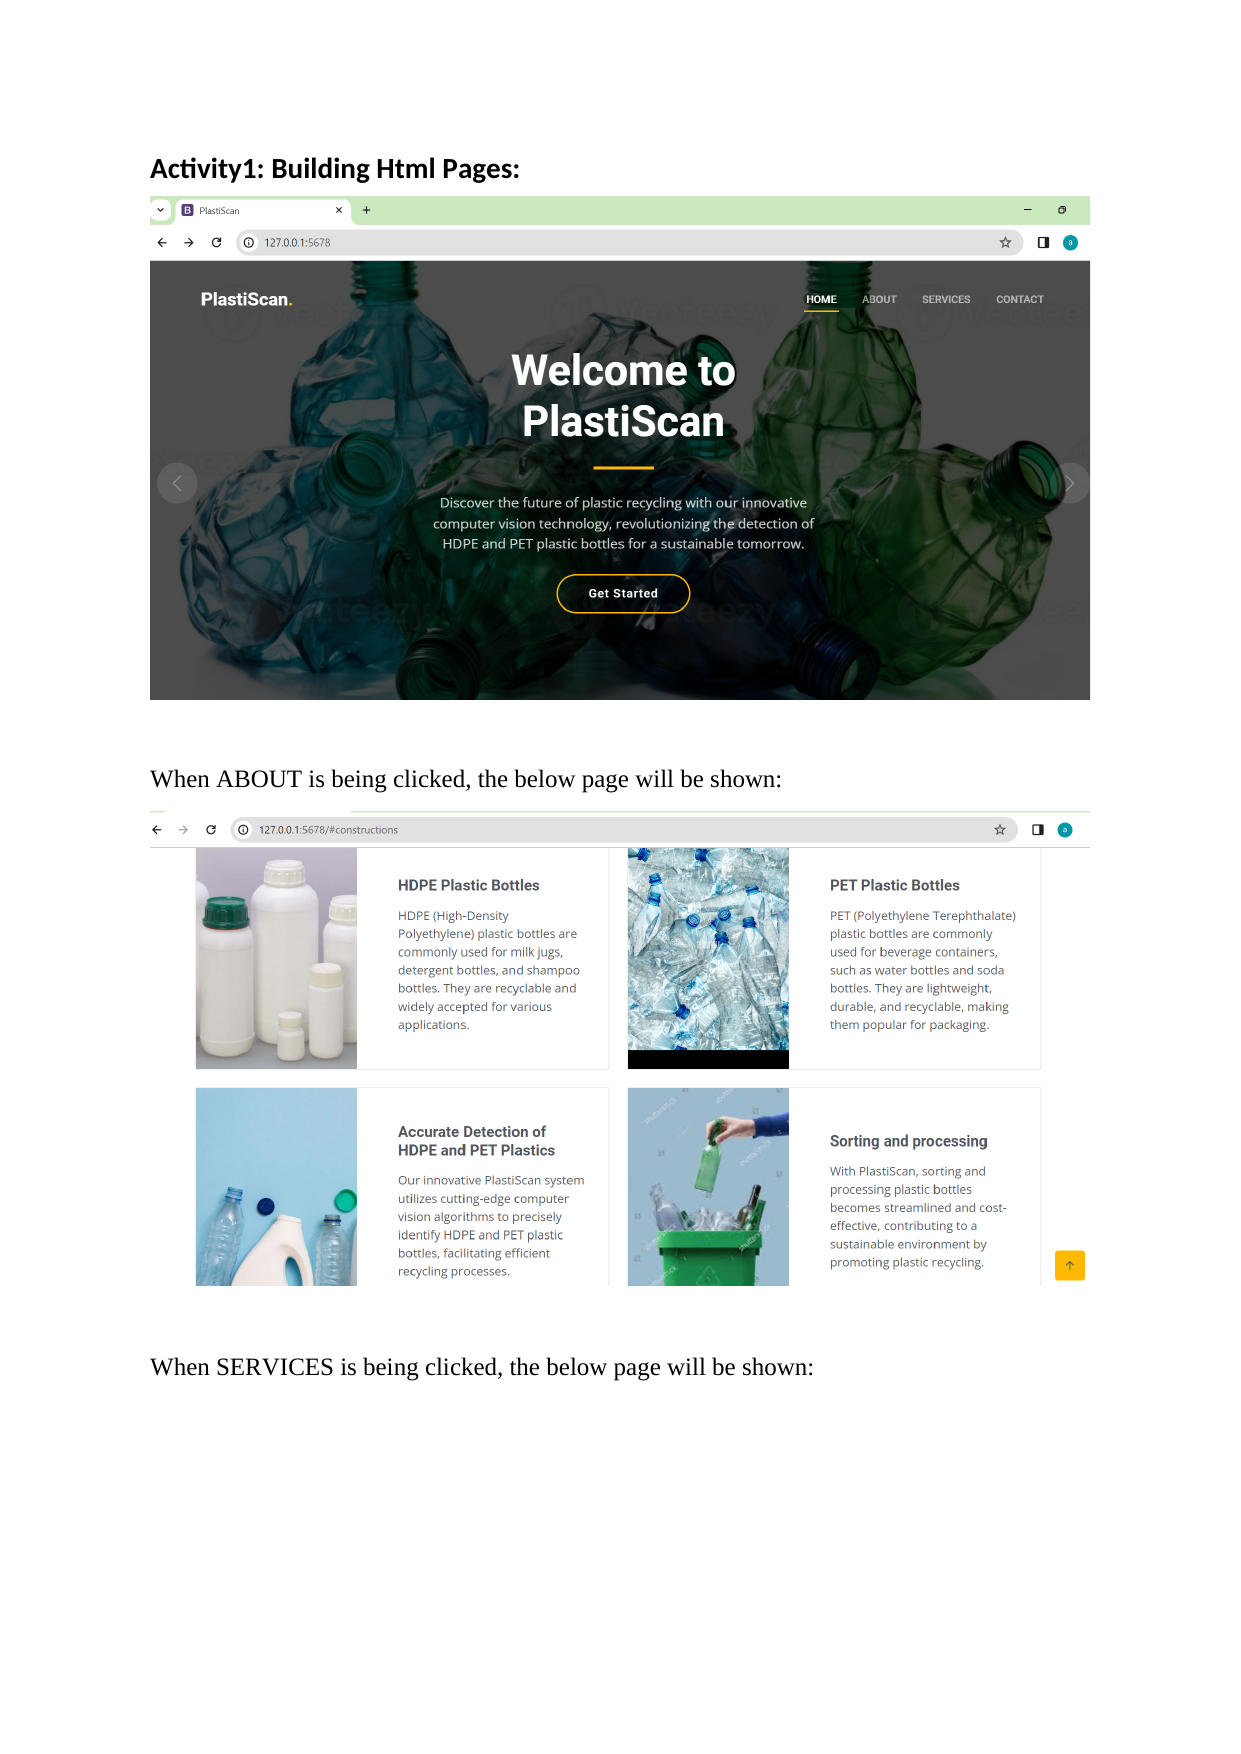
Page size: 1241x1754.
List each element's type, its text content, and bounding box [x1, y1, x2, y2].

subtitle Activity1: Building Html Pages: [150, 150, 1090, 186]
text When SERVICES is being clicked, the below page will be shown: [150, 1352, 1090, 1381]
text When ABOUT is being clicked, the below page will be shown: [150, 764, 1090, 792]
picture [150, 196, 1091, 700]
picture [150, 811, 1091, 1286]
